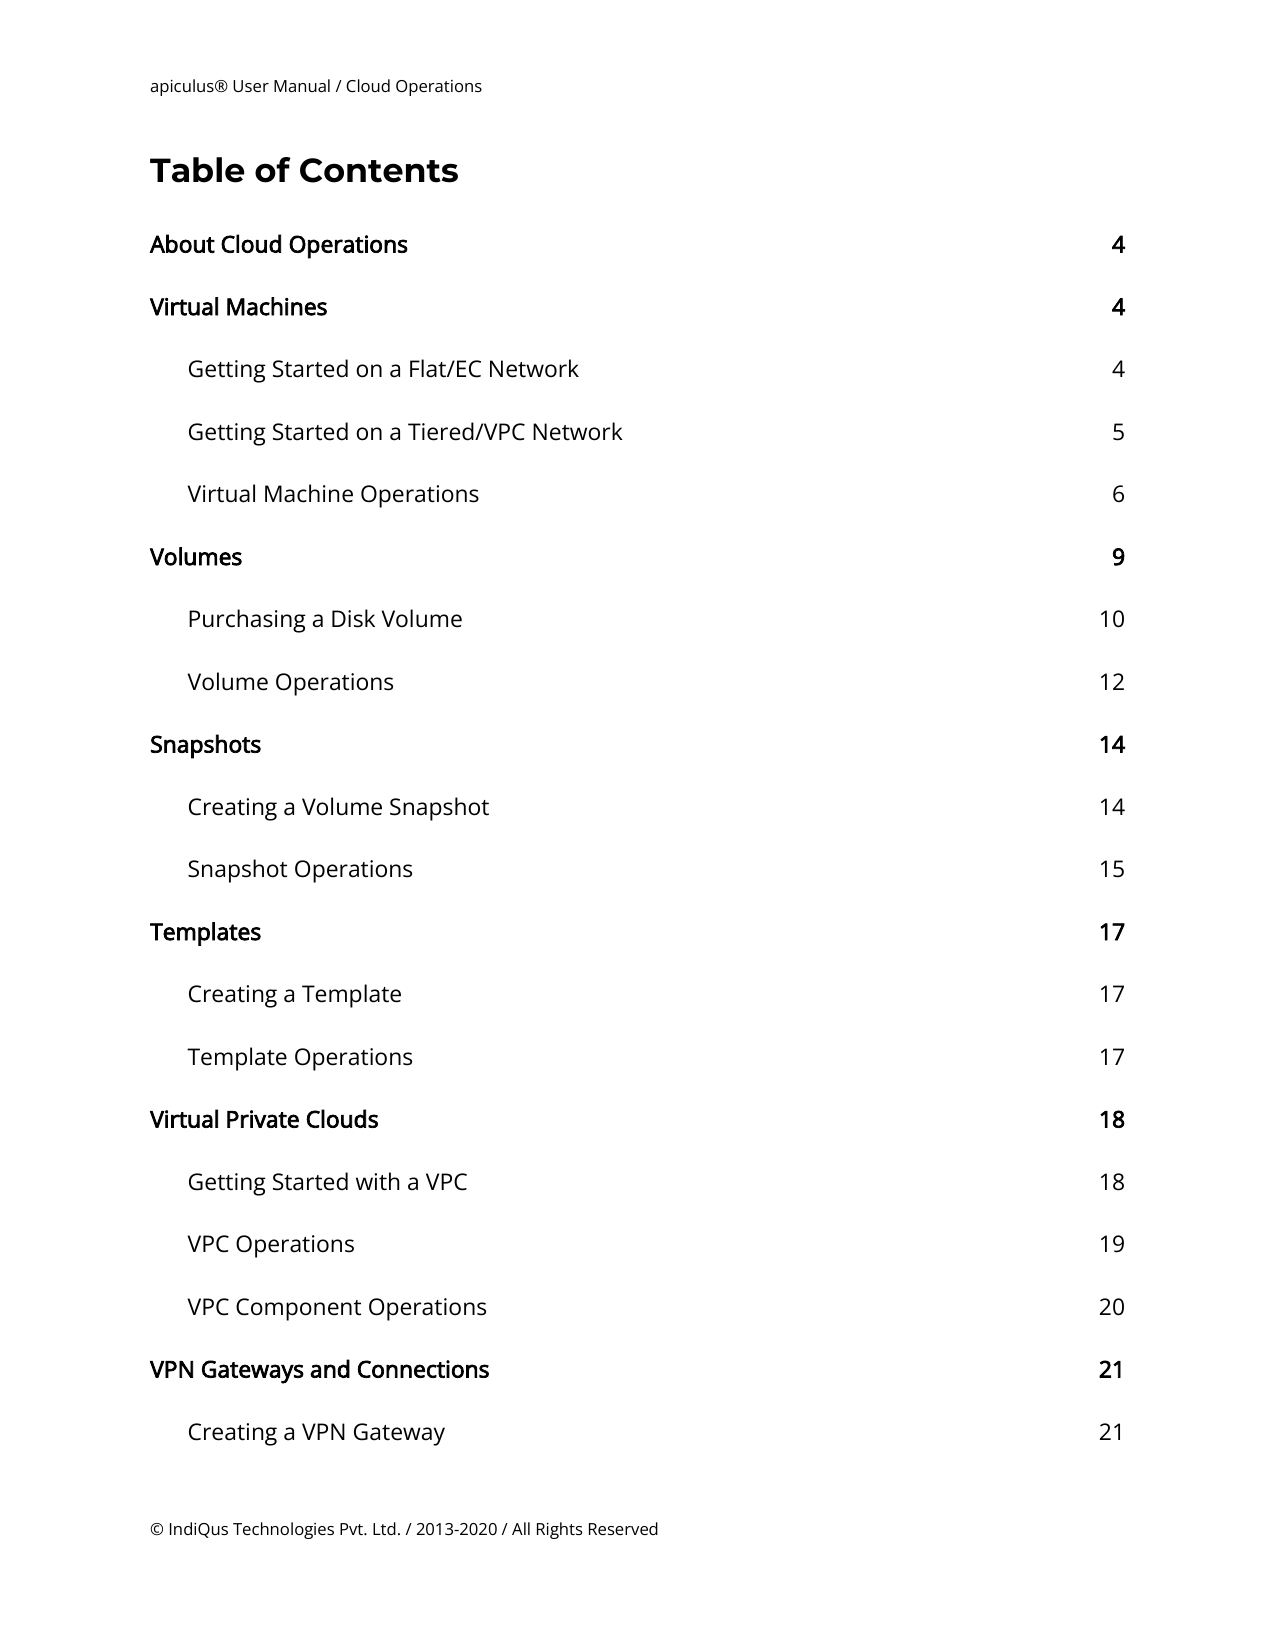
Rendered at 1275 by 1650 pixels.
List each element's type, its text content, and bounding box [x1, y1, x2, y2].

text Table of Contents [150, 150, 1125, 191]
